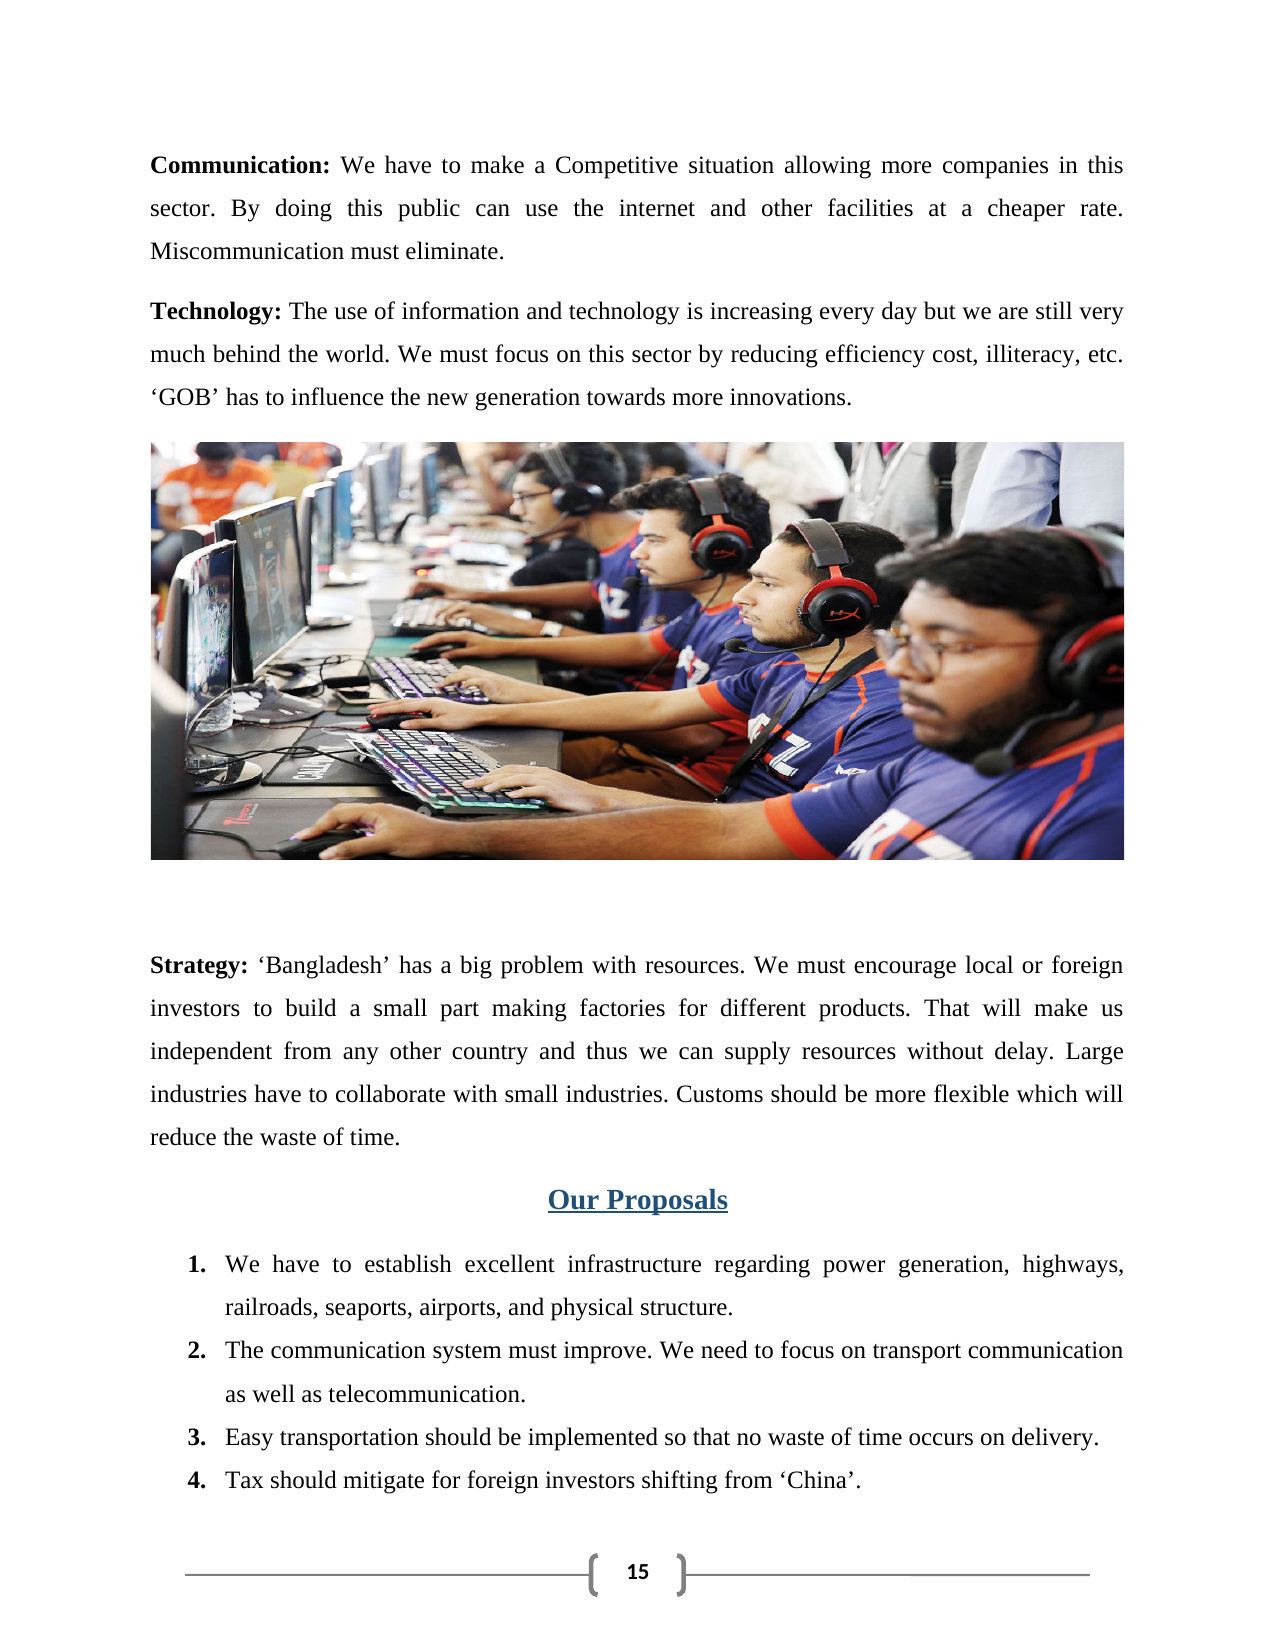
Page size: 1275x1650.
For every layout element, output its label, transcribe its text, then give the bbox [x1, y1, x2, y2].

list Easy transportation should be implemented so that no waste of time occurs on delivery. [187, 1422, 1125, 1451]
list The communication system must improve. We need to focus on transport communication as well as telecommunication. [187, 1336, 1125, 1407]
picture [150, 442, 1125, 860]
text Communication: We have to make a Competitive situation allowing more companies in this sector. By doing this public can use the internet and other facilities at a cheaper rate. Miscommunication must eliminate. [150, 150, 1125, 265]
text Our Proposals [150, 1182, 1125, 1216]
text Technology: The use of information and technology is increasing every day but we are still very much behind the world. We must focus on this sector by reducing efficiency cost, illiteracy, etc. ‘GOB’ has to influence the new generation towards more innovations. [150, 296, 1125, 411]
list We have to establish excellent infrastructure regarding power generation, highways, railroads, seaports, airports, and physical structure. [187, 1249, 1125, 1321]
list Tax should mitigate for foreign investors shifting from ‘China’. [187, 1465, 1125, 1494]
text Strategy: ‘Bangladesh’ has a big problem with resources. We must encourage local or foreign investors to build a small part making factories for different products. That will make us independent from any other country and thus we can supply resources without delay. Large industries have to collaborate with small industries. Customs should be more flexible which will reduce the waste of time. [150, 950, 1125, 1151]
